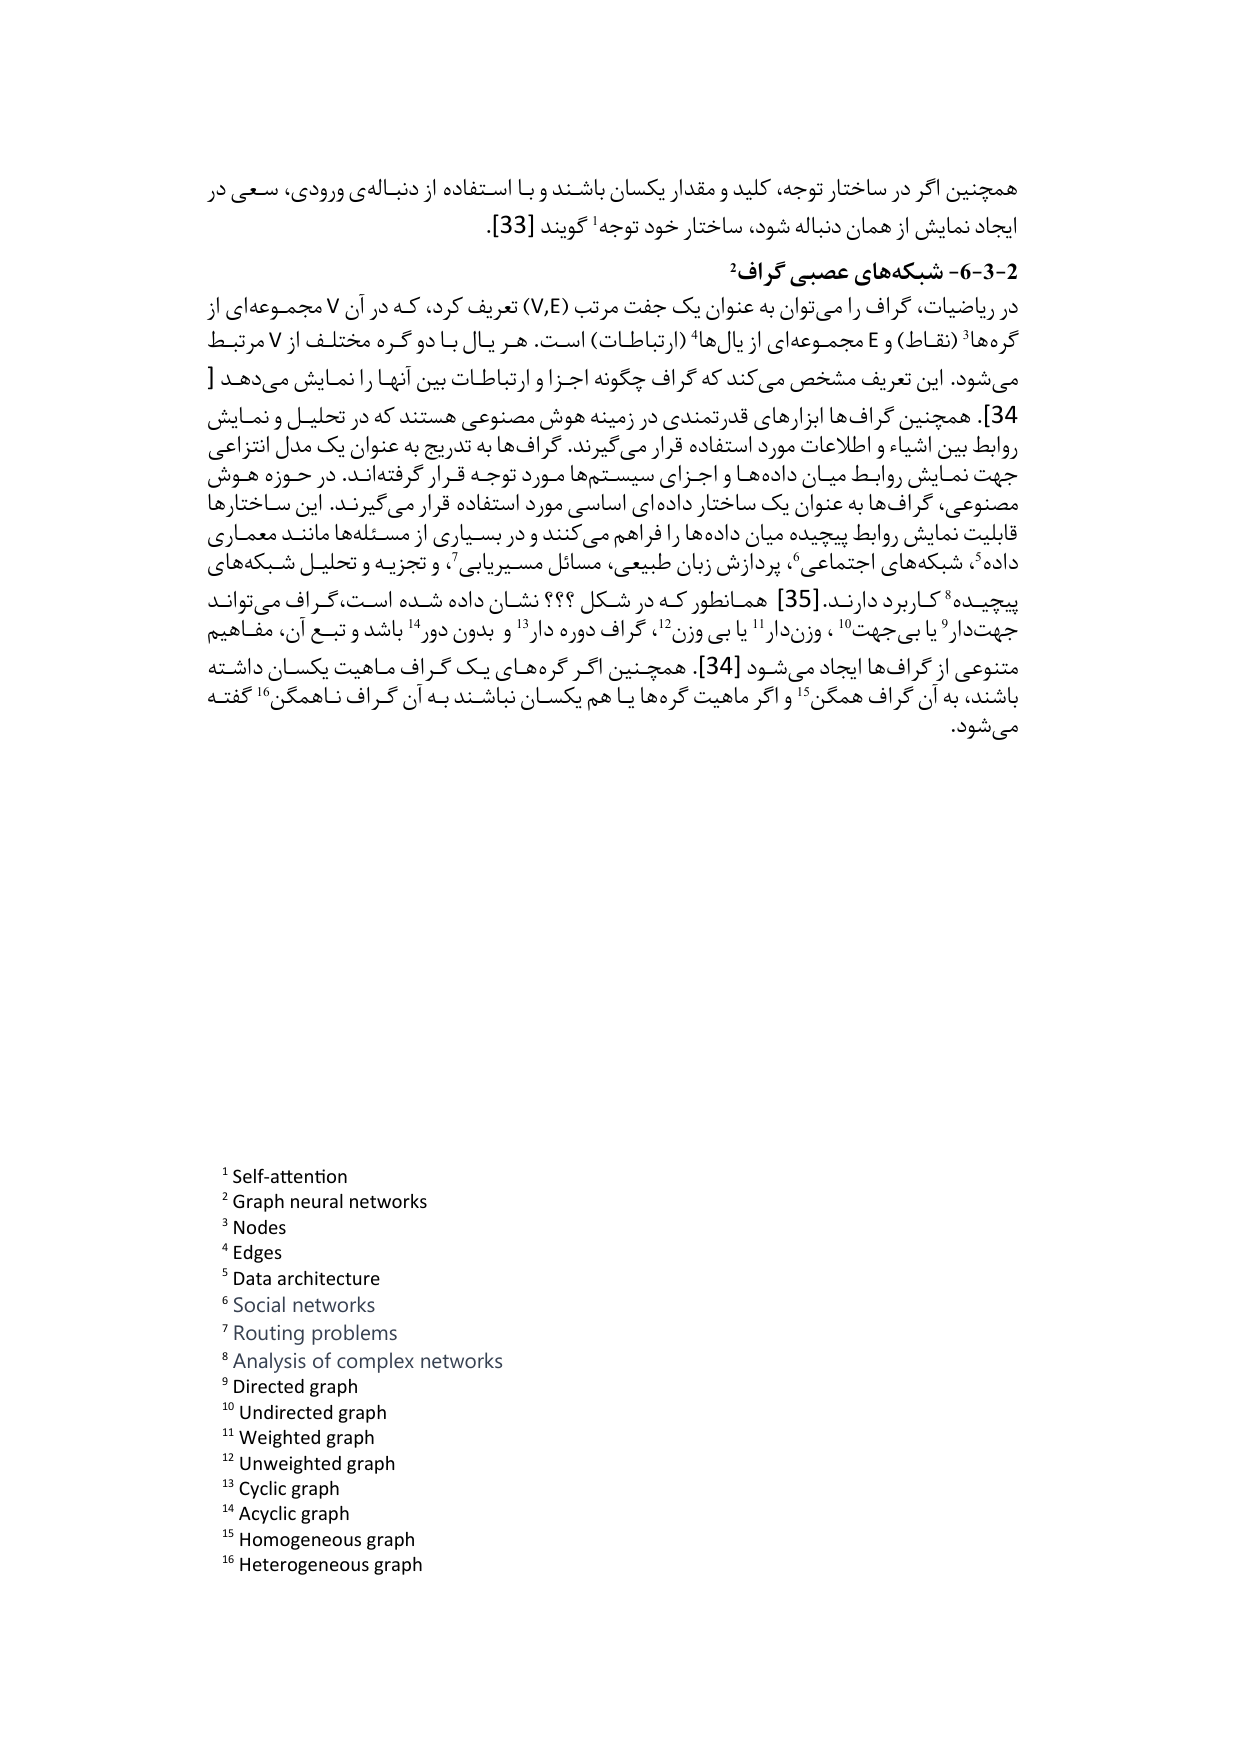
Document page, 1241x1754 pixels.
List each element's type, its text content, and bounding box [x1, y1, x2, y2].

subtitle 6-3-2- شبکه‌های عصبی گراف [207, 262, 1018, 289]
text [207, 177, 1018, 242]
text در ریاضیات، گراف را می‌توان به عنوان یک جفت مرتب (V,E) تعریف کرد، که در آن V مجموعه‌ای از گره‌ها (نقاط) و E مجموعه‌ای از یال‌ها (ارتباطات) است. هر یال با دو گره مختلف از V مرتبط می‌شود. این تعریف مشخص می‌کند که گراف چگونه اجزا و ارتباطات بین آنها را نمایش می‌دهد [34]. همچنین گراف‌ها ابزارهای قدرتمندی در زمینه هوش مصنوعی هستند که در تحلیل و نمایش روابط بین اشیاء و اطلاعات مورد استفاده قرار می‌گیرند. گراف‌ها به تدریج به عنوان یک مدل انتزاعی جهت نمایش روابط میان داده‌ها و اجزای سیستم‌ها مورد توجه قرار گرفته‌اند. در حوزه هوش مصنوعی، گراف‌ها به عنوان یک ساختار داده‌ای اساسی مورد استفاده قرار می‌گیرند. این ساختارها قابلیت نمایش روابط پیچیده میان داده‌ها را فراهم می‌کنند و در بسیاری از مسئله‌ها مانند معماری داده، شبکه‌های اجتماعی، پردازش زبان طبیعی، مسائل مسیریابی، و تجزیه و تحلیل شبکه‌های پیچیده کاربرد دارند.[35] همانطور که در شکل ؟؟؟ نشان داده شده است،گراف می‌تواند جهت‌دار یا بی‌جهت ، وزن‌دار یا بی وزن، گراف دوره دار و بدون دور باشد و تبع آن، مفاهیم متنوعی از گراف‌ها ایجاد می‌شود [34]. همچنین اگر گره‌های یک گراف ماهیت یکسان داشته باشند، به آن گراف همگن و اگر ماهیت گره‌ها یا هم یکسان نباشند به آن گراف ناهمگن گفته می‌شود. [207, 291, 1018, 742]
